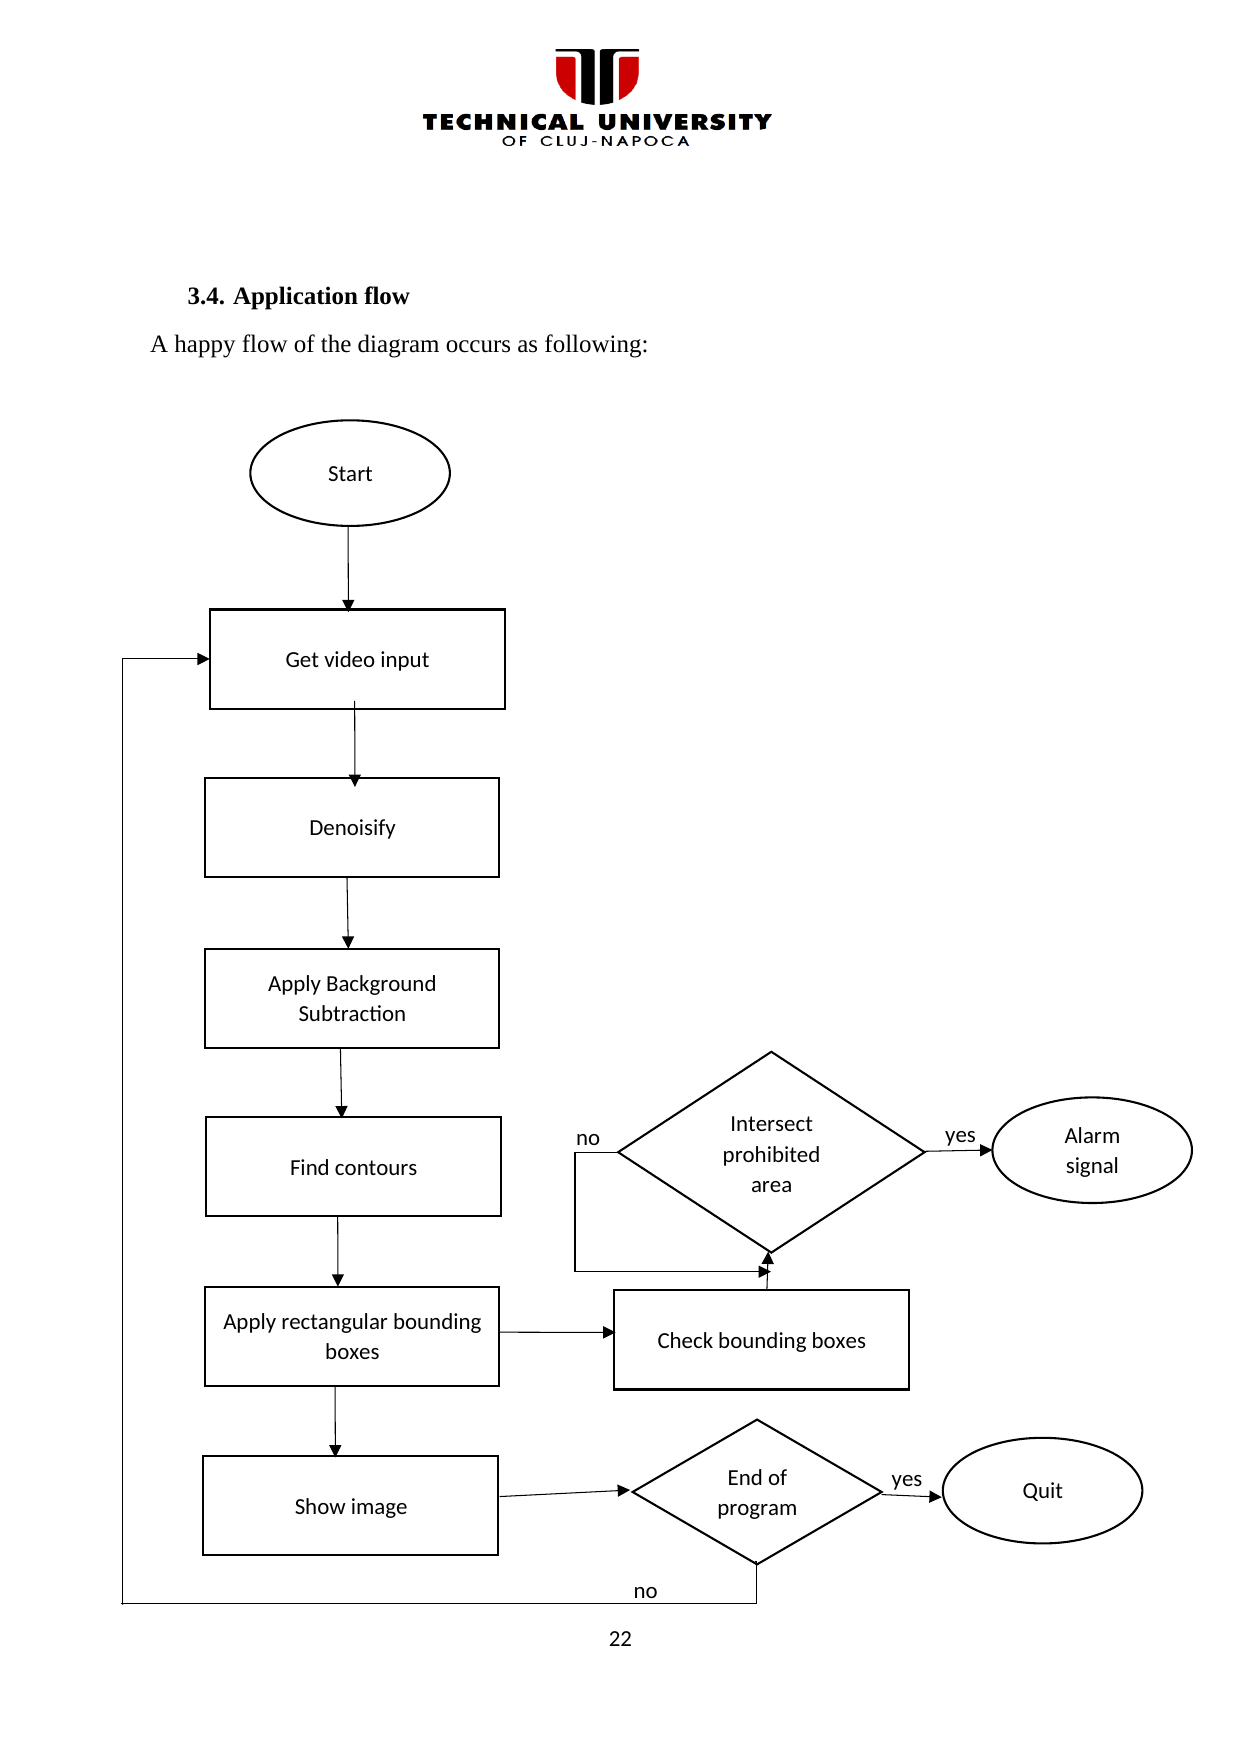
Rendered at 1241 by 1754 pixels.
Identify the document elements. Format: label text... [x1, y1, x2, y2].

text A happy flow of the diagram occurs as following: [150, 329, 1090, 358]
picture [418, 45, 772, 146]
list Application flow [187, 281, 1090, 310]
